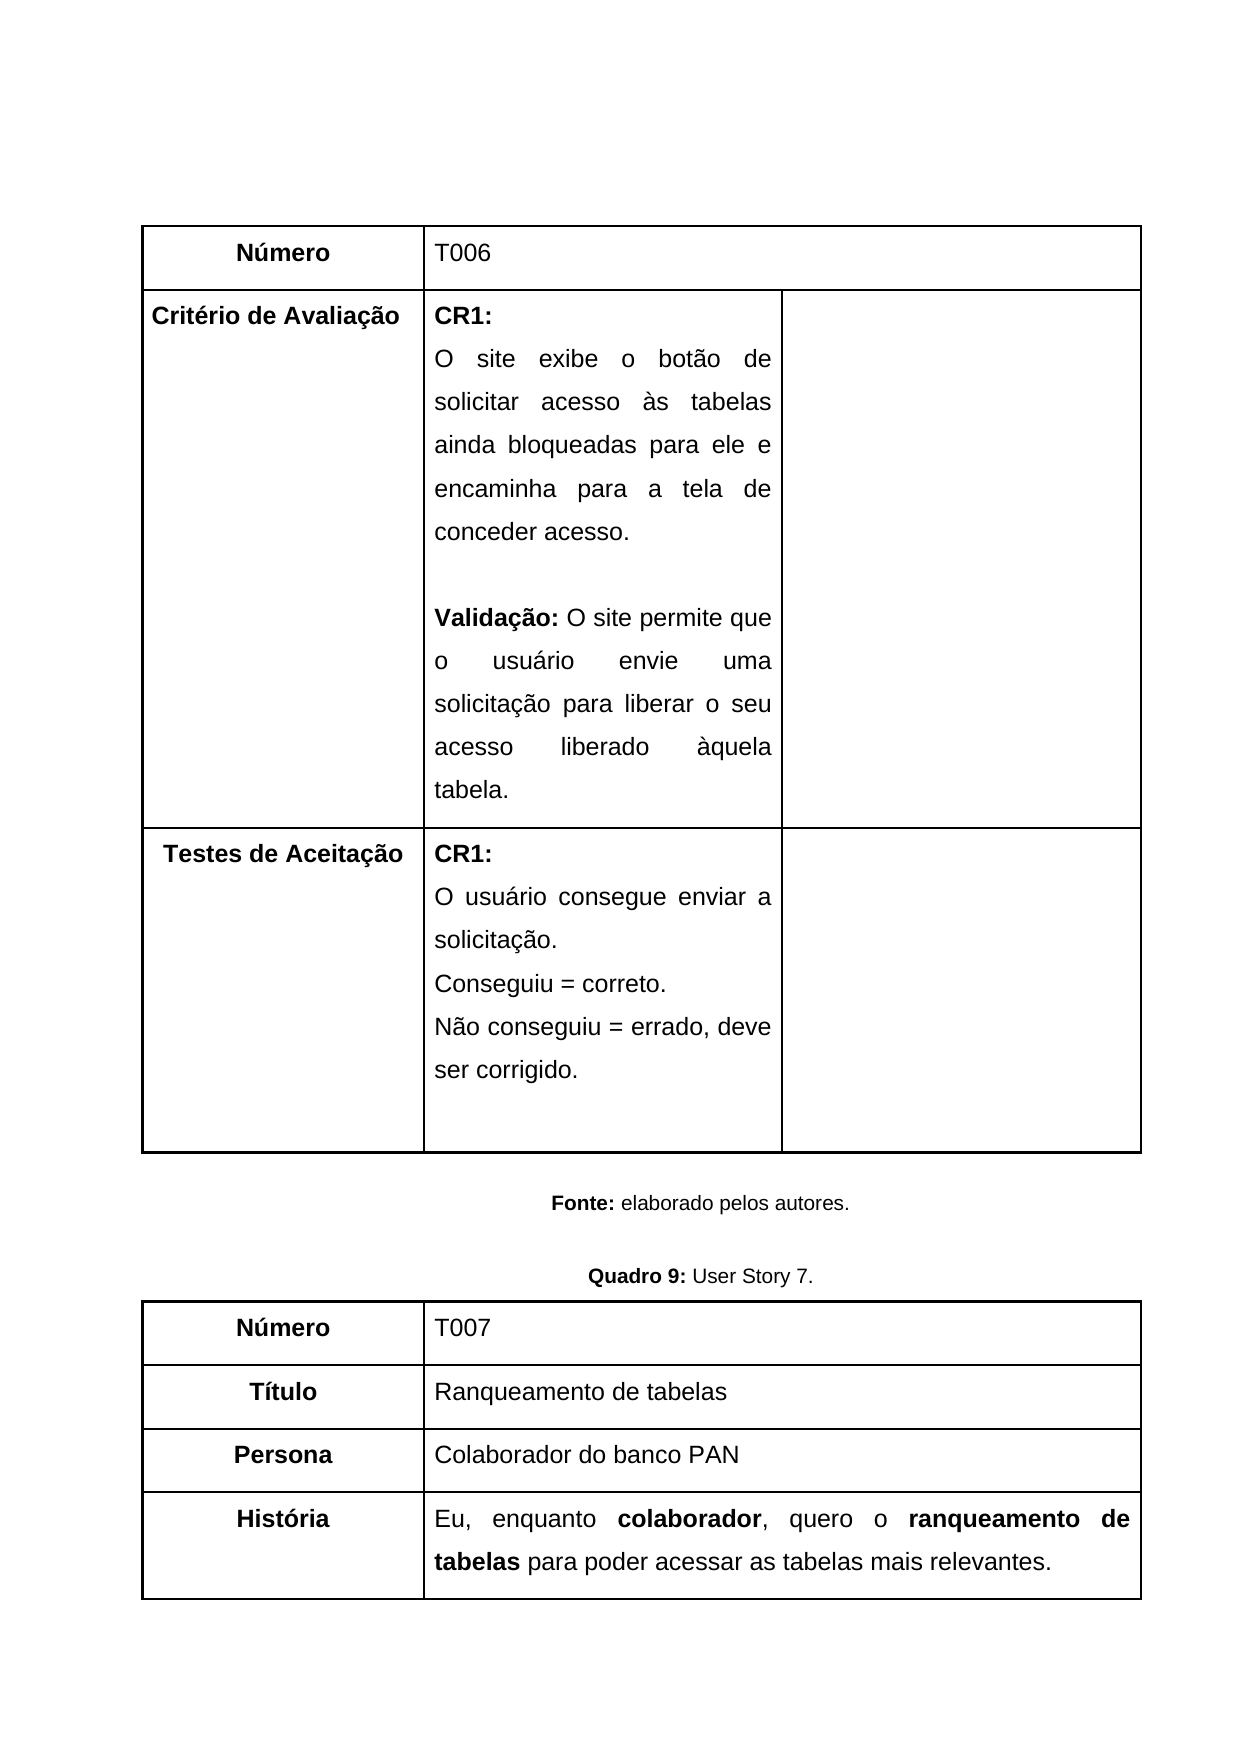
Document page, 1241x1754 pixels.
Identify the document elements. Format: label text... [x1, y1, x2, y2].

table_cell Colaborador do banco PAN [425, 1430, 1140, 1491]
table_cell Eu, enquanto colaborador, quero o ranqueamento de tabelas para poder acessar as tabelas mais relevantes. [425, 1493, 1140, 1598]
table_cell Título [144, 1366, 423, 1428]
table_cell CR1: O usuário consegue enviar a solicitação. Conseguiu = correto. Não conseguiu = errado, deve ser corrigido. [425, 829, 781, 1151]
table_cell Testes de Aceitação [144, 829, 423, 1151]
table_cell História [144, 1493, 423, 1598]
table_header Número [144, 1303, 423, 1364]
table_header Número [144, 227, 423, 289]
table_cell CR1: O site exibe o botão de solicitar acesso às tabelas ainda bloqueadas para ele e encaminha para a tela de conceder acesso. Validação: O site permite que o usuário envie uma solicitação para liberar o seu acesso liberado àquela tabela. [425, 291, 781, 827]
table_cell Critério de Avaliação [144, 291, 423, 827]
table_header T006 [425, 227, 1140, 289]
table_cell Ranqueamento de tabelas [425, 1366, 1140, 1428]
table_header T007 [425, 1303, 1140, 1364]
table_cell [783, 291, 1140, 827]
table_cell Persona [144, 1430, 423, 1491]
table_cell [783, 829, 1140, 1151]
